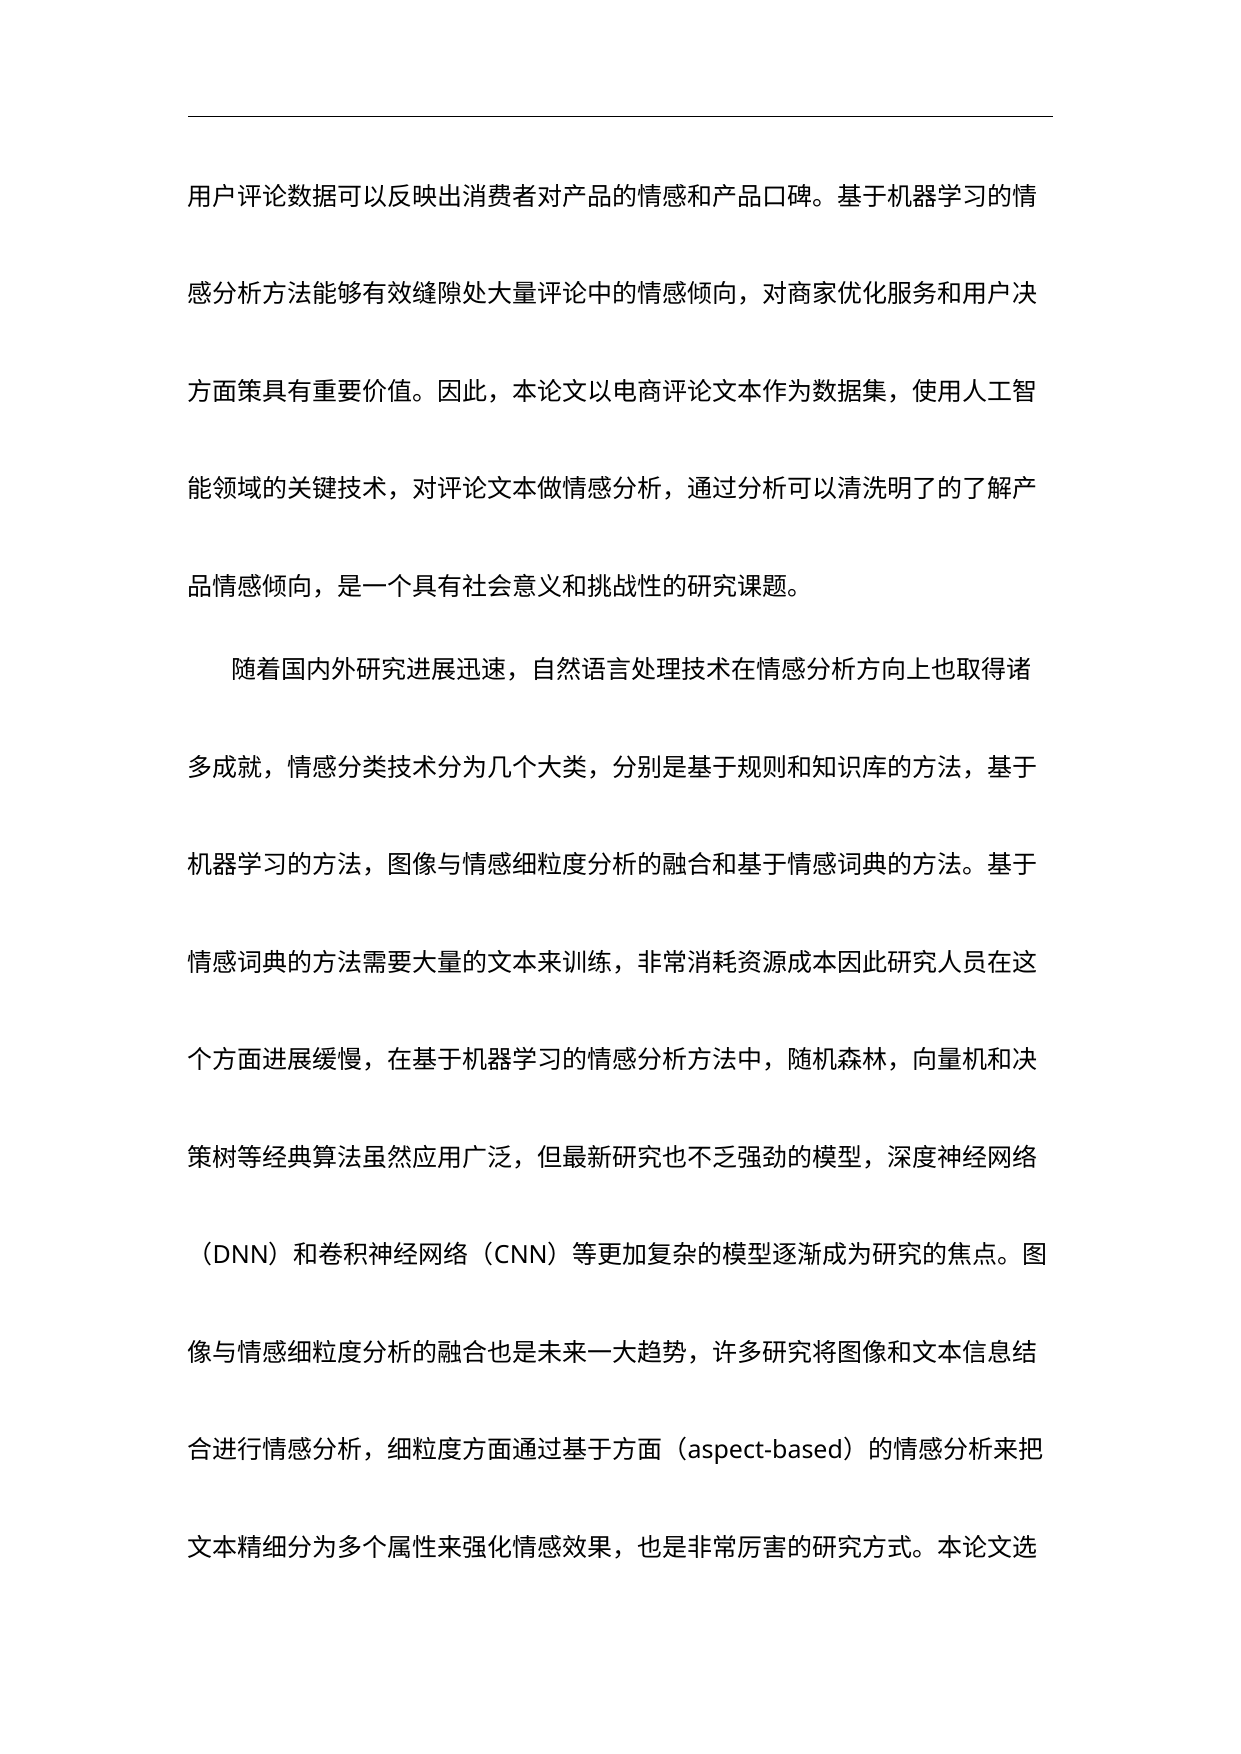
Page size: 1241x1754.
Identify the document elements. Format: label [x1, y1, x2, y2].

text [187, 635, 1053, 1578]
text [187, 162, 1053, 617]
